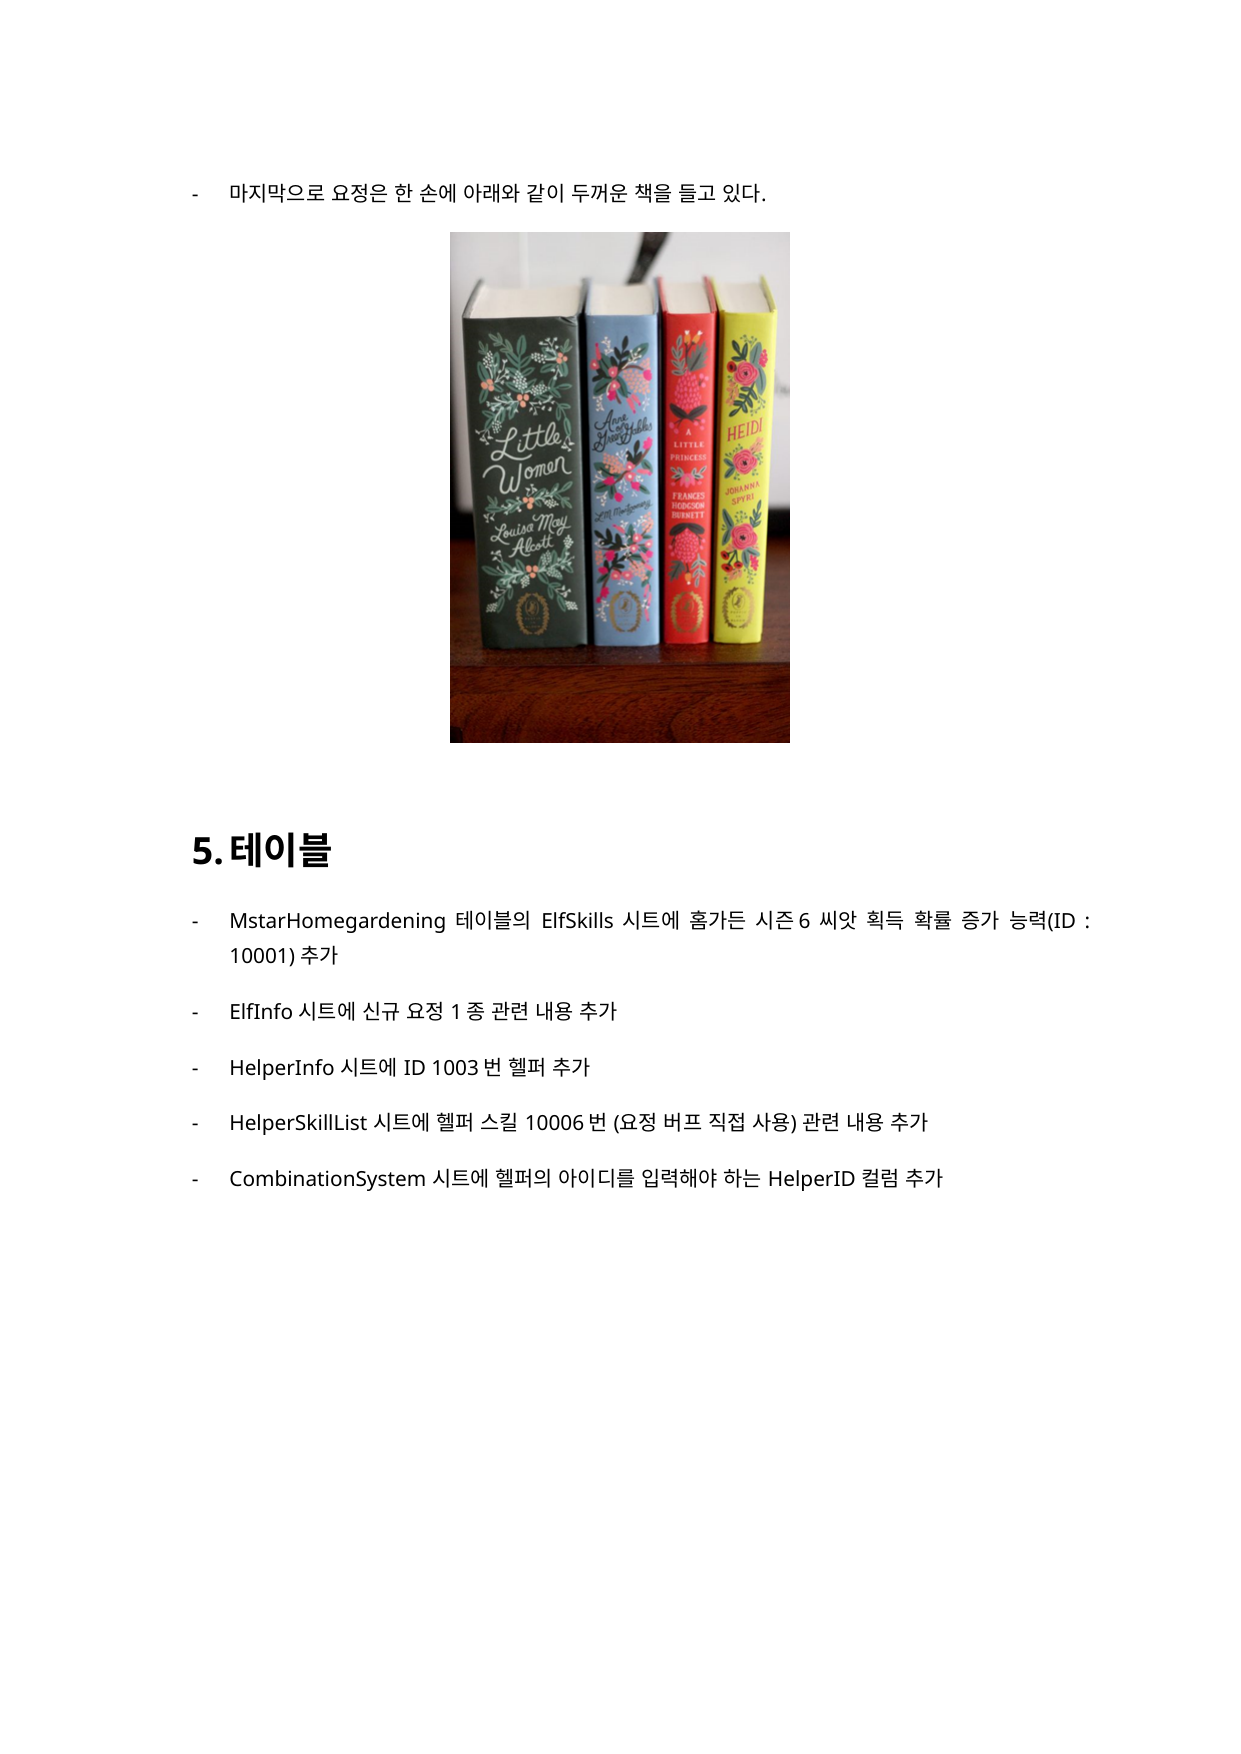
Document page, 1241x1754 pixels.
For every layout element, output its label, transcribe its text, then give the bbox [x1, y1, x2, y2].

list CombinationSystem 시트에 헬퍼의 아이디를 입력해야 하는 HelperID 컬럼 추가 [192, 1162, 1090, 1192]
list MstarHomegardening 테이블의 ElfSkills 시트에 홈가든 시즌6 씨앗 획득 확률 증가 능력(ID : 10001) 추가 [192, 905, 1090, 970]
list HelperInfo 시트에 ID 1003번 헬퍼 추가 [192, 1051, 1090, 1081]
list 마지막으로 요정은 한 손에 아래와 같이 두꺼운 책을 들고 있다. [192, 177, 1090, 207]
list HelperSkillList 시트에 헬퍼 스킬 10006번 (요정 버프 직접 사용) 관련 내용 추가 [192, 1106, 1090, 1137]
picture [450, 232, 790, 743]
list ElfInfo 시트에 신규 요정 1종 관련 내용 추가 [192, 995, 1090, 1025]
subtitle 테이블 [192, 821, 1090, 876]
